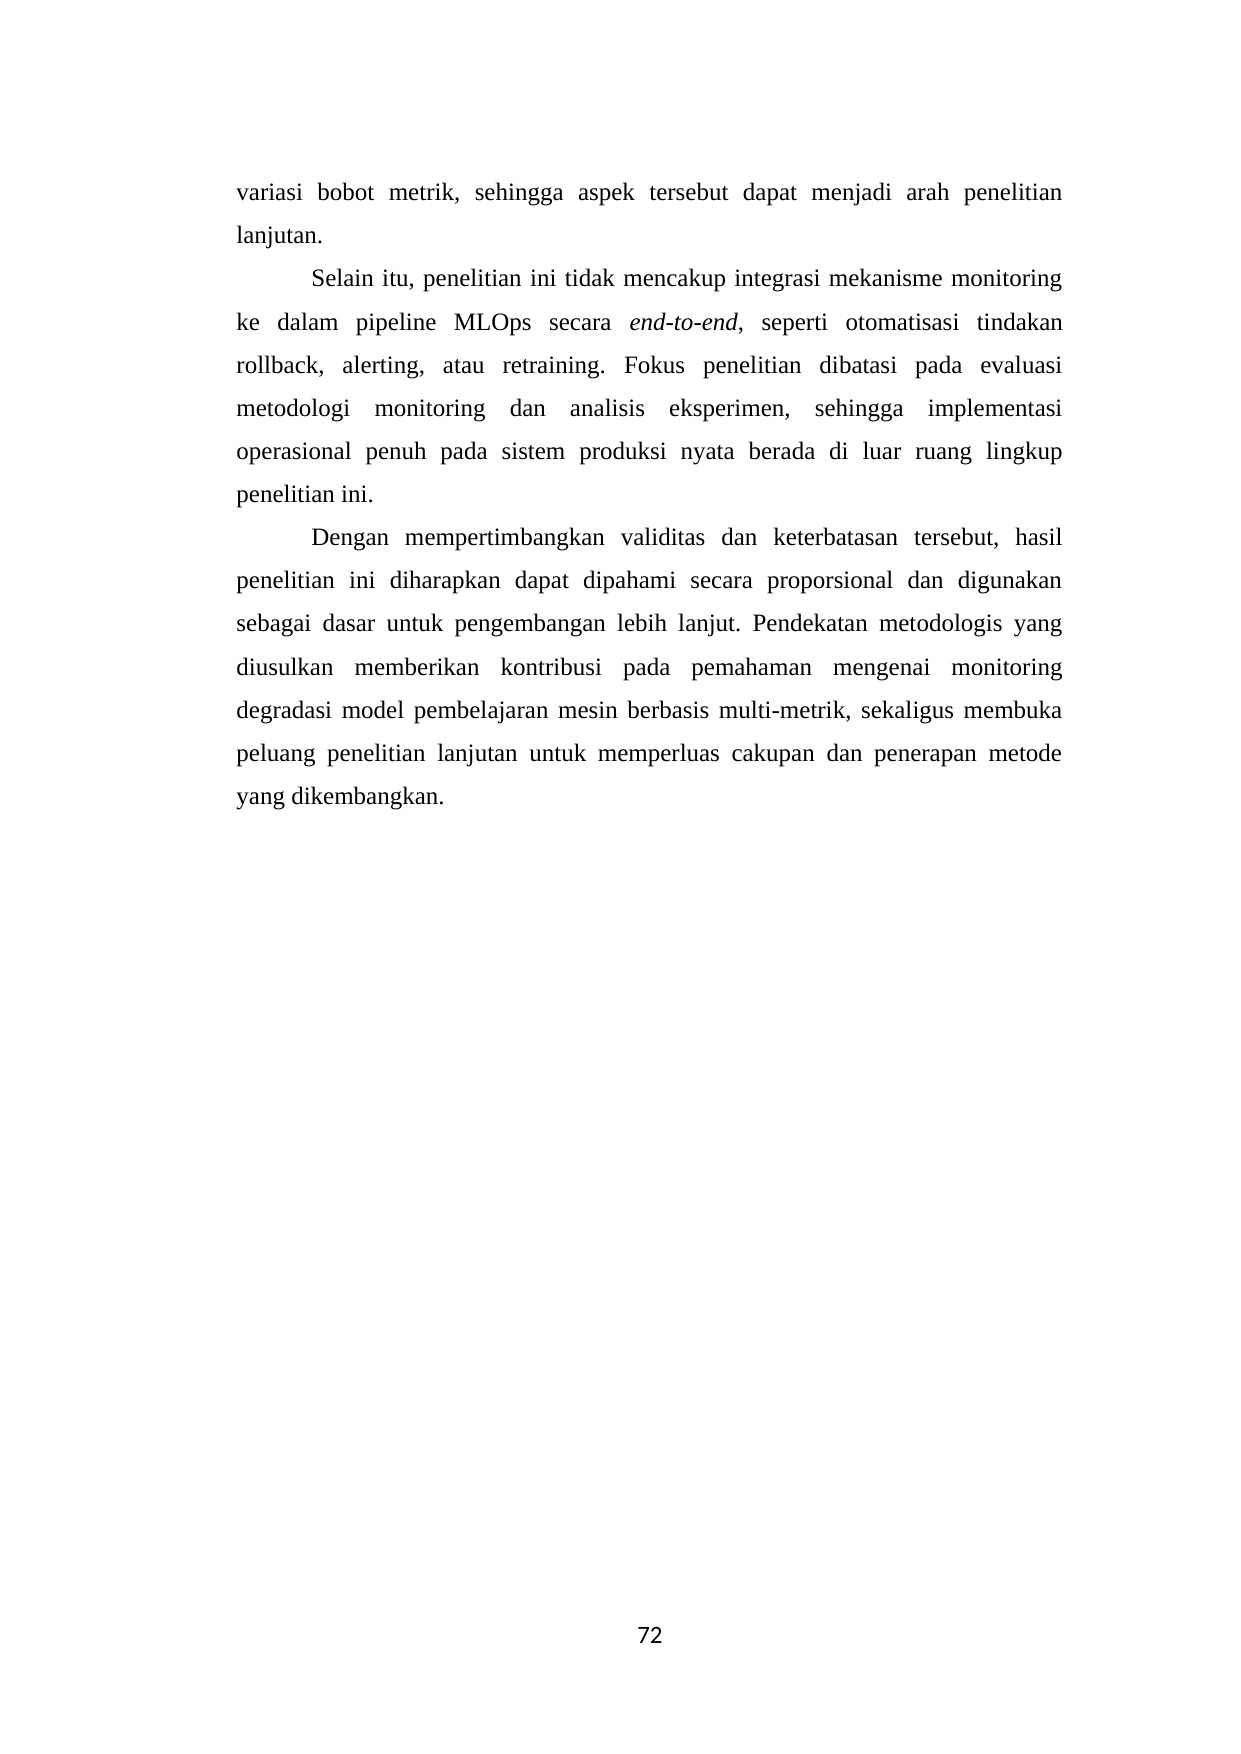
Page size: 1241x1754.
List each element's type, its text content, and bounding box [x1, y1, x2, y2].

text Dengan mempertimbangkan validitas dan keterbatasan tersebut, hasil penelitian ini diharapkan dapat dipahami secara proporsional dan digunakan sebagai dasar untuk pengembangan lebih lanjut. Pendekatan metodologis yang diusulkan memberikan kontribusi pada pemahaman mengenai monitoring degradasi model pembelajaran mesin berbasis multi-metrik, sekaligus membuka peluang penelitian lanjutan untuk memperluas cakupan dan penerapan metode yang dikembangkan. [236, 522, 1063, 810]
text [236, 177, 1063, 249]
text Selain itu, penelitian ini tidak mencakup integrasi mekanisme monitoring ke dalam pipeline MLOps secara end-to-end, seperti otomatisasi tindakan rollback, alerting, atau retraining. Fokus penelitian dibatasi pada evaluasi metodologi monitoring dan analisis eksperimen, sehingga implementasi operasional penuh pada sistem produksi nyata berada di luar ruang lingkup penelitian ini. [236, 263, 1063, 508]
